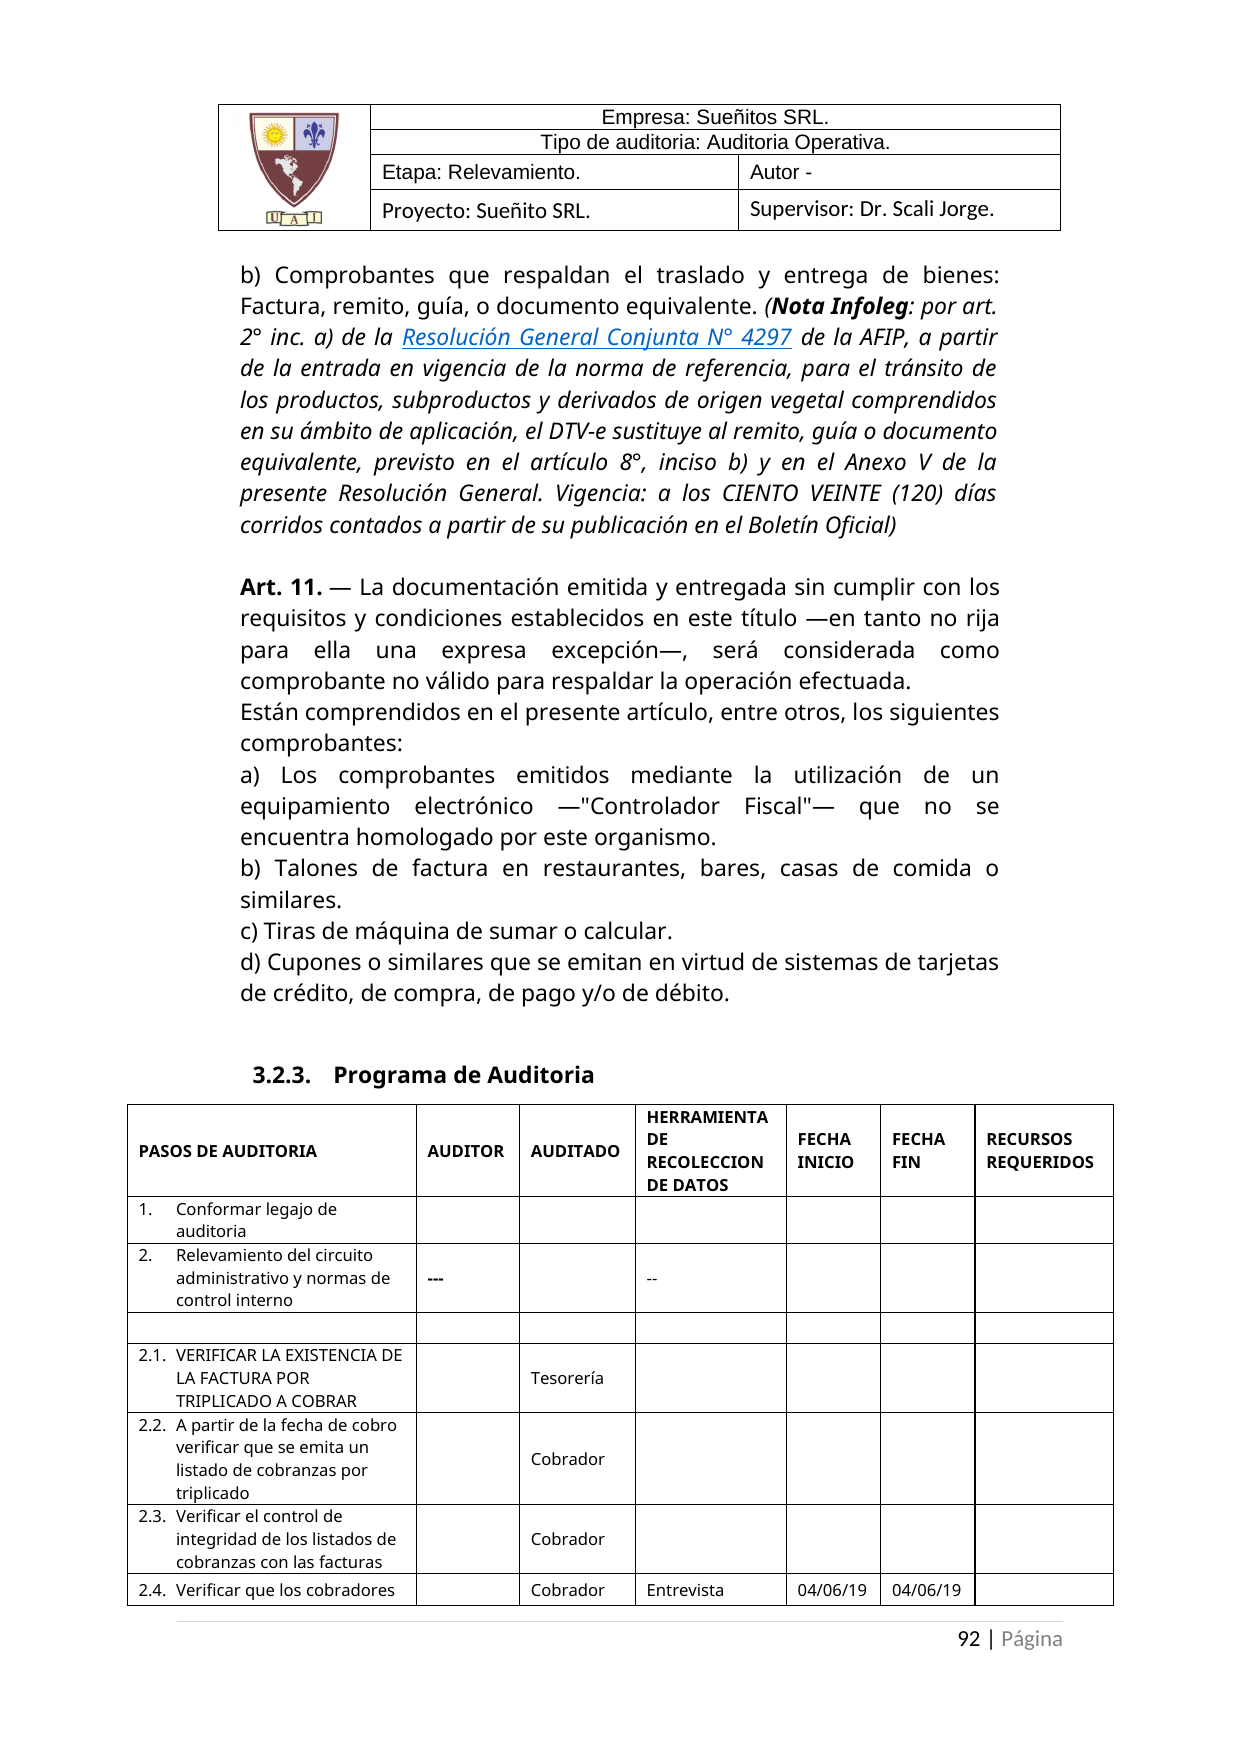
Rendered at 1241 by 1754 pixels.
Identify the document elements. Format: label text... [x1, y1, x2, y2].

table_cell [881, 1505, 974, 1573]
table_cell [976, 1505, 1113, 1573]
table_cell 04/06/19 [787, 1574, 880, 1605]
table_cell [976, 1244, 1113, 1312]
table_header FECHA INICIO [787, 1105, 880, 1196]
text c) Tiras de máquina de sumar o calcular. [240, 915, 1001, 946]
table_cell Tesorería [520, 1344, 635, 1412]
table_cell [787, 1413, 880, 1504]
table_cell [787, 1197, 880, 1242]
table_header RECURSOS REQUERIDOS [976, 1105, 1113, 1196]
table_cell Verificar el control de integridad de los listados de cobranzas con las facturas [128, 1505, 416, 1573]
table_header AUDITOR [417, 1105, 519, 1196]
table_cell [976, 1197, 1113, 1242]
table_cell [636, 1505, 786, 1573]
table_cell Verificar que los cobradores cumplan con el envió del listado de cobranzas al sector de cobranzas [128, 1574, 416, 1605]
table_header HERRAMIENTA DE RECOLECCION DE DATOS [636, 1105, 786, 1196]
table_cell [976, 1313, 1113, 1343]
table_cell [636, 1313, 786, 1343]
table_cell [787, 1505, 880, 1573]
table_cell [976, 1574, 1113, 1605]
table_cell [881, 1197, 974, 1242]
table_cell --- [417, 1244, 519, 1312]
table_header FECHA FIN [881, 1105, 974, 1196]
table_cell [881, 1344, 974, 1412]
table_cell -- [636, 1244, 786, 1312]
table_cell Cobrador [520, 1505, 635, 1573]
table_cell [881, 1313, 974, 1343]
table_cell [417, 1313, 519, 1343]
table_cell 04/06/19 [881, 1574, 974, 1605]
table_header PASOS DE AUDITORIA [128, 1105, 416, 1196]
table_cell A partir de la fecha de cobro verificar que se emita un listado de cobranzas por triplicado [128, 1413, 416, 1504]
table_cell [976, 1413, 1113, 1504]
table_cell [636, 1197, 786, 1242]
table_header AUDITADO [520, 1105, 635, 1196]
table_cell [417, 1413, 519, 1504]
table_cell [881, 1413, 974, 1504]
table_cell [520, 1313, 635, 1343]
picture [229, 105, 360, 230]
table_cell [417, 1344, 519, 1412]
table_cell [636, 1344, 786, 1412]
table_cell [787, 1344, 880, 1412]
table_cell Conformar legajo de auditoria [128, 1197, 416, 1242]
text d) Cupones o similares que se emitan en virtud de sistemas de tarjetas de crédito, de compra, de pago y/o de débito. [240, 946, 1001, 1009]
table_cell [520, 1244, 635, 1312]
table_cell [417, 1505, 519, 1573]
table_cell [417, 1197, 519, 1242]
table_cell [976, 1344, 1113, 1412]
table_cell [520, 1197, 635, 1242]
table_cell [787, 1244, 880, 1312]
table_cell Cobrador [520, 1574, 635, 1605]
text b) Comprobantes que respaldan el traslado y entrega de bienes: Factura, remito, guía, o documento equivalente. (Nota Infoleg: por art. 2° inc. a) de la Resolución General Conjunta N° 4297 de la AFIP, a partir de la entrada en vigencia de la norma de referencia, para el tránsito de los productos, subproductos y derivados de origen vegetal comprendidos en su ámbito de aplicación, el DTV-e sustituye al remito, guía o documento equivalente, previsto en el artículo 8°, inciso b) y en el Anexo V de la presente Resolución General. Vigencia: a los CIENTO VEINTE (120) días corridos contados a partir de su publicación en el Boletín Oficial) [240, 259, 1001, 540]
table_cell VERIFICAR LA EXISTENCIA DE LA FACTURA POR TRIPLICADO A COBRAR [128, 1344, 416, 1412]
subtitle Programa de Auditoria [252, 1059, 1063, 1090]
table_cell [636, 1413, 786, 1504]
text a) Los comprobantes emitidos mediante la utilización de un equipamiento electrónico —"Controlador Fiscal"— que no se encuentra homologado por este organismo. [240, 759, 1001, 852]
table_cell Entrevista [636, 1574, 786, 1605]
table_cell Relevamiento del circuito administrativo y normas de control interno [128, 1244, 416, 1312]
table_cell [881, 1244, 974, 1312]
text Están comprendidos en el presente artículo, entre otros, los siguientes comprobantes: [240, 696, 1001, 759]
text Art. 11. — La documentación emitida y entregada sin cumplir con los requisitos y condiciones establecidos en este título —en tanto no rija para ella una expresa excepción—, será considerada como comprobante no válido para respaldar la operación efectuada. [240, 571, 1001, 696]
table_cell [128, 1313, 416, 1343]
table_cell [787, 1313, 880, 1343]
text b) Talones de factura en restaurantes, bares, casas de comida o similares. [240, 852, 1001, 915]
table_cell [417, 1574, 519, 1605]
table_cell Cobrador [520, 1413, 635, 1504]
